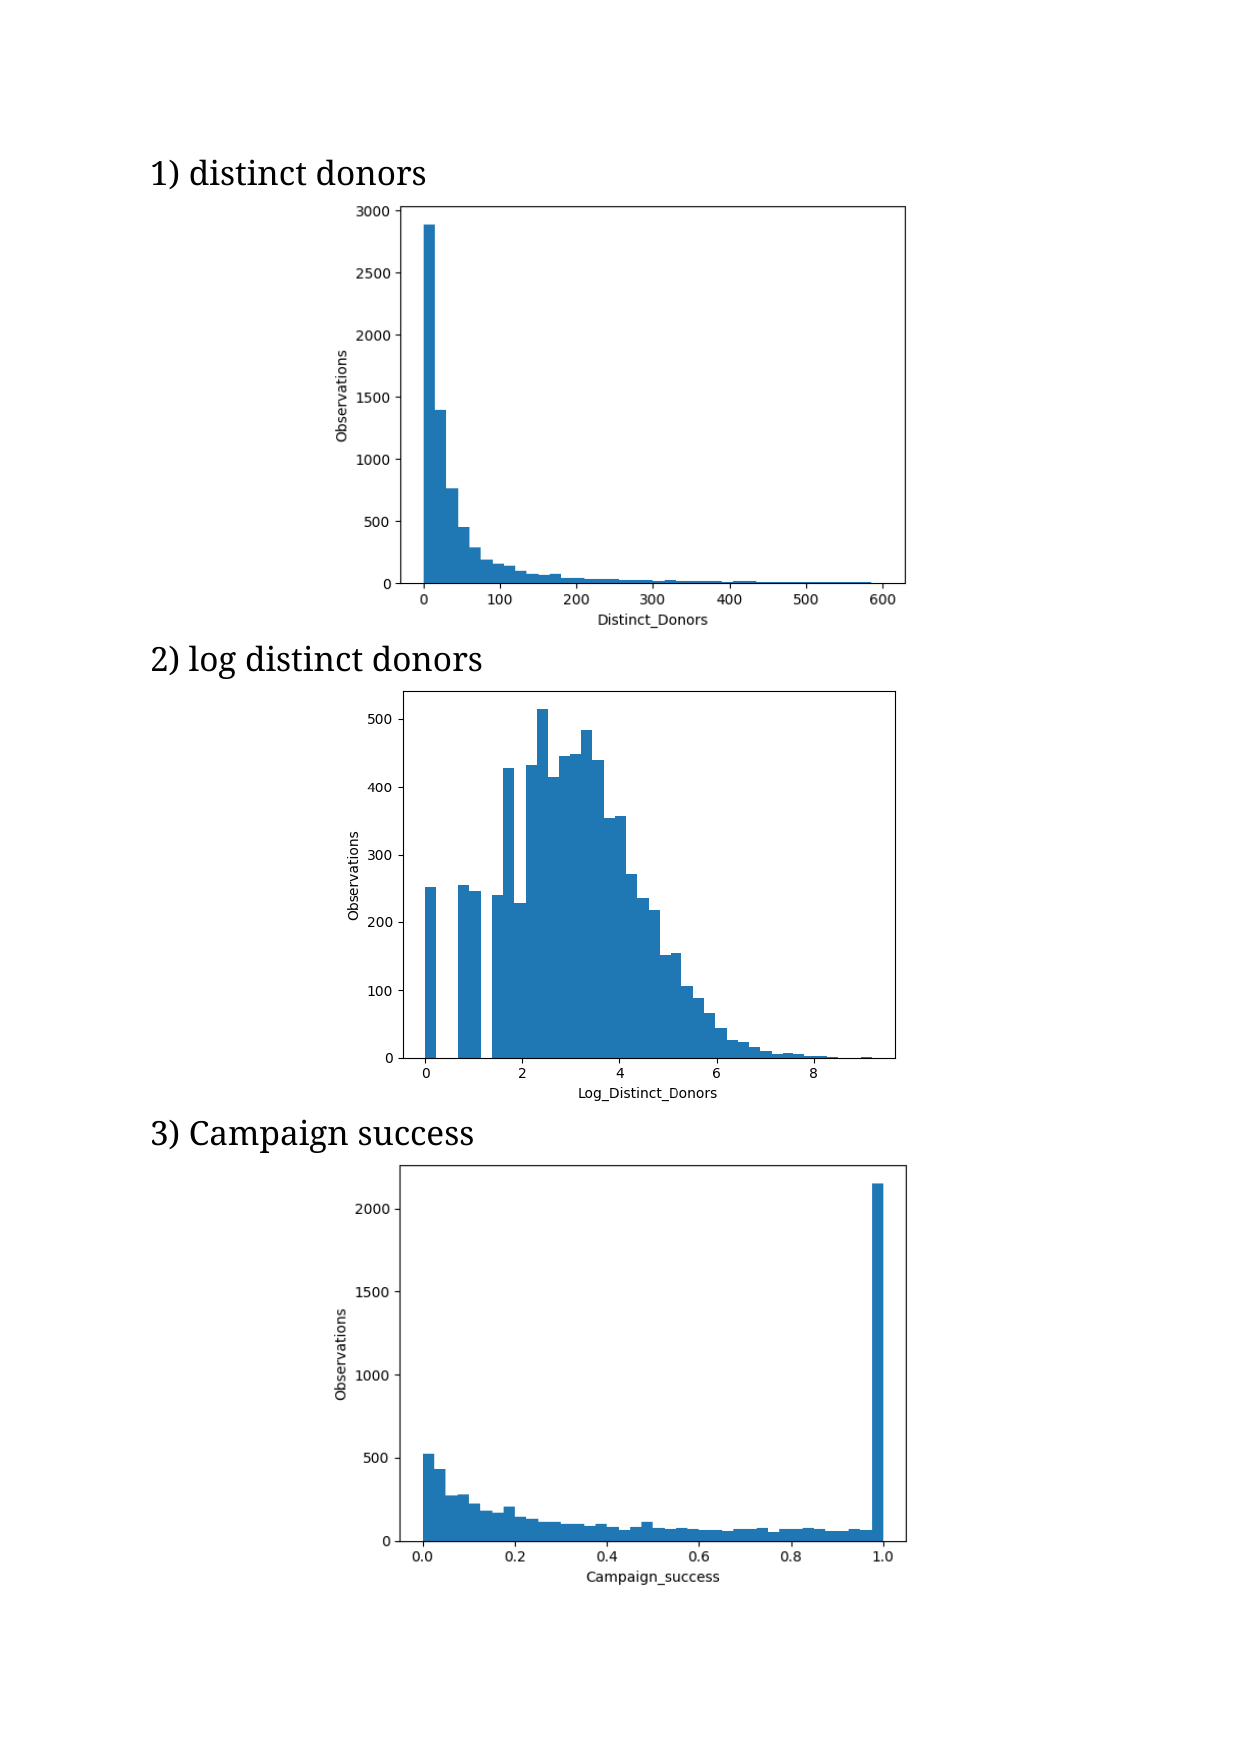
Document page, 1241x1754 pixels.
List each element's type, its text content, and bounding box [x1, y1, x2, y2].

picture [325, 195, 915, 637]
picture [325, 1155, 916, 1595]
text 2) log distinct donors [150, 636, 1090, 682]
text 1) distinct donors [150, 150, 1090, 195]
picture [337, 681, 903, 1110]
text 3) Campaign success [150, 1110, 1090, 1155]
